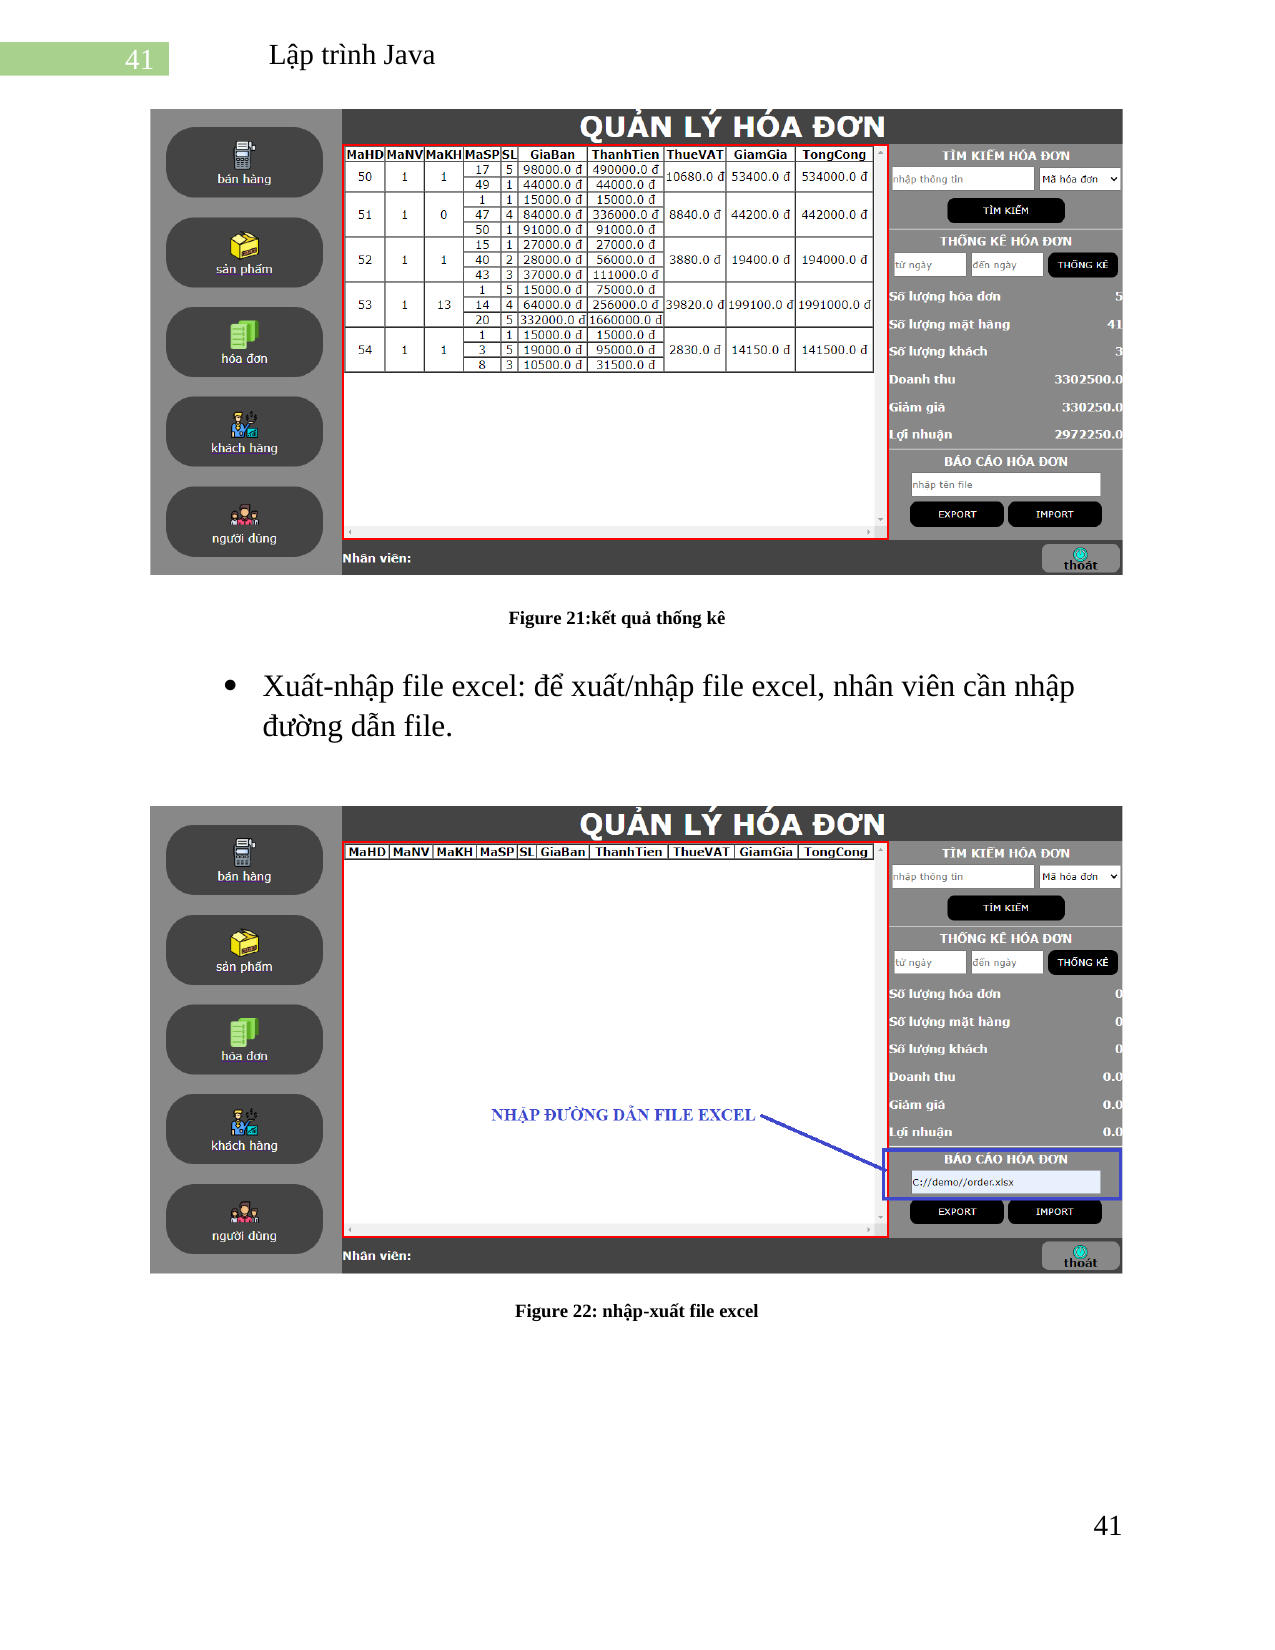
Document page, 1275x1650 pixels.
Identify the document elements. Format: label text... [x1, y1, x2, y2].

list Xuất-nhập file excel: để xuất/nhập file excel, nhân viên cần nhập đường dẫn file. [225, 667, 1122, 743]
picture [150, 109, 1123, 575]
picture [150, 806, 1123, 1274]
